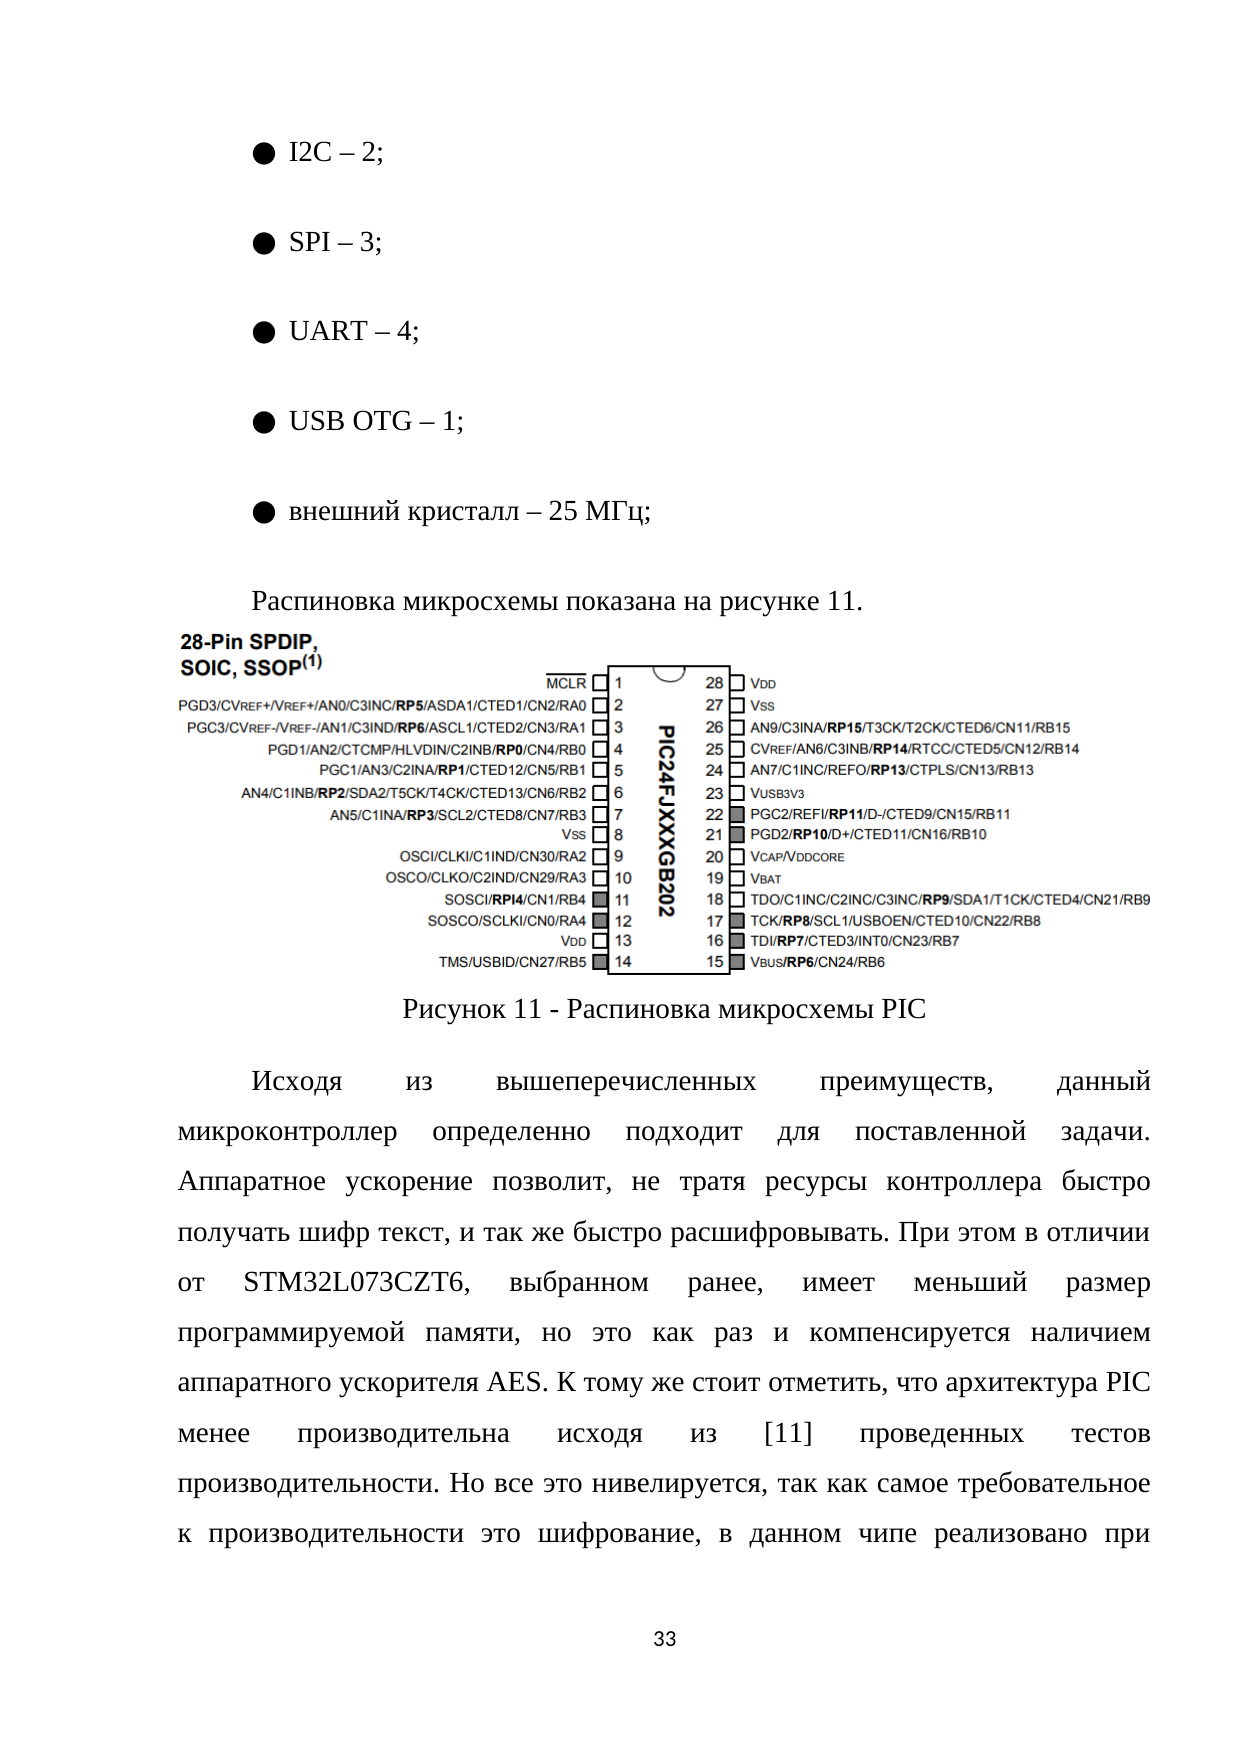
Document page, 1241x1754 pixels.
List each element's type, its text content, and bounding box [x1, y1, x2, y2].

list USB OTG – 1; [251, 387, 1152, 447]
picture [177, 630, 1152, 978]
list UART – 4; [251, 297, 1152, 357]
text Рисунок 11 - Распиновка микросхемы PIC [177, 992, 1152, 1025]
list внешний кристалл – 25 МГц; [251, 477, 1152, 537]
list I2C – 2; [251, 118, 1152, 178]
text Распиновка микросхемы показана на рисунке 11. [177, 583, 1152, 630]
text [177, 1063, 1152, 1549]
list SPI – 3; [251, 208, 1152, 268]
